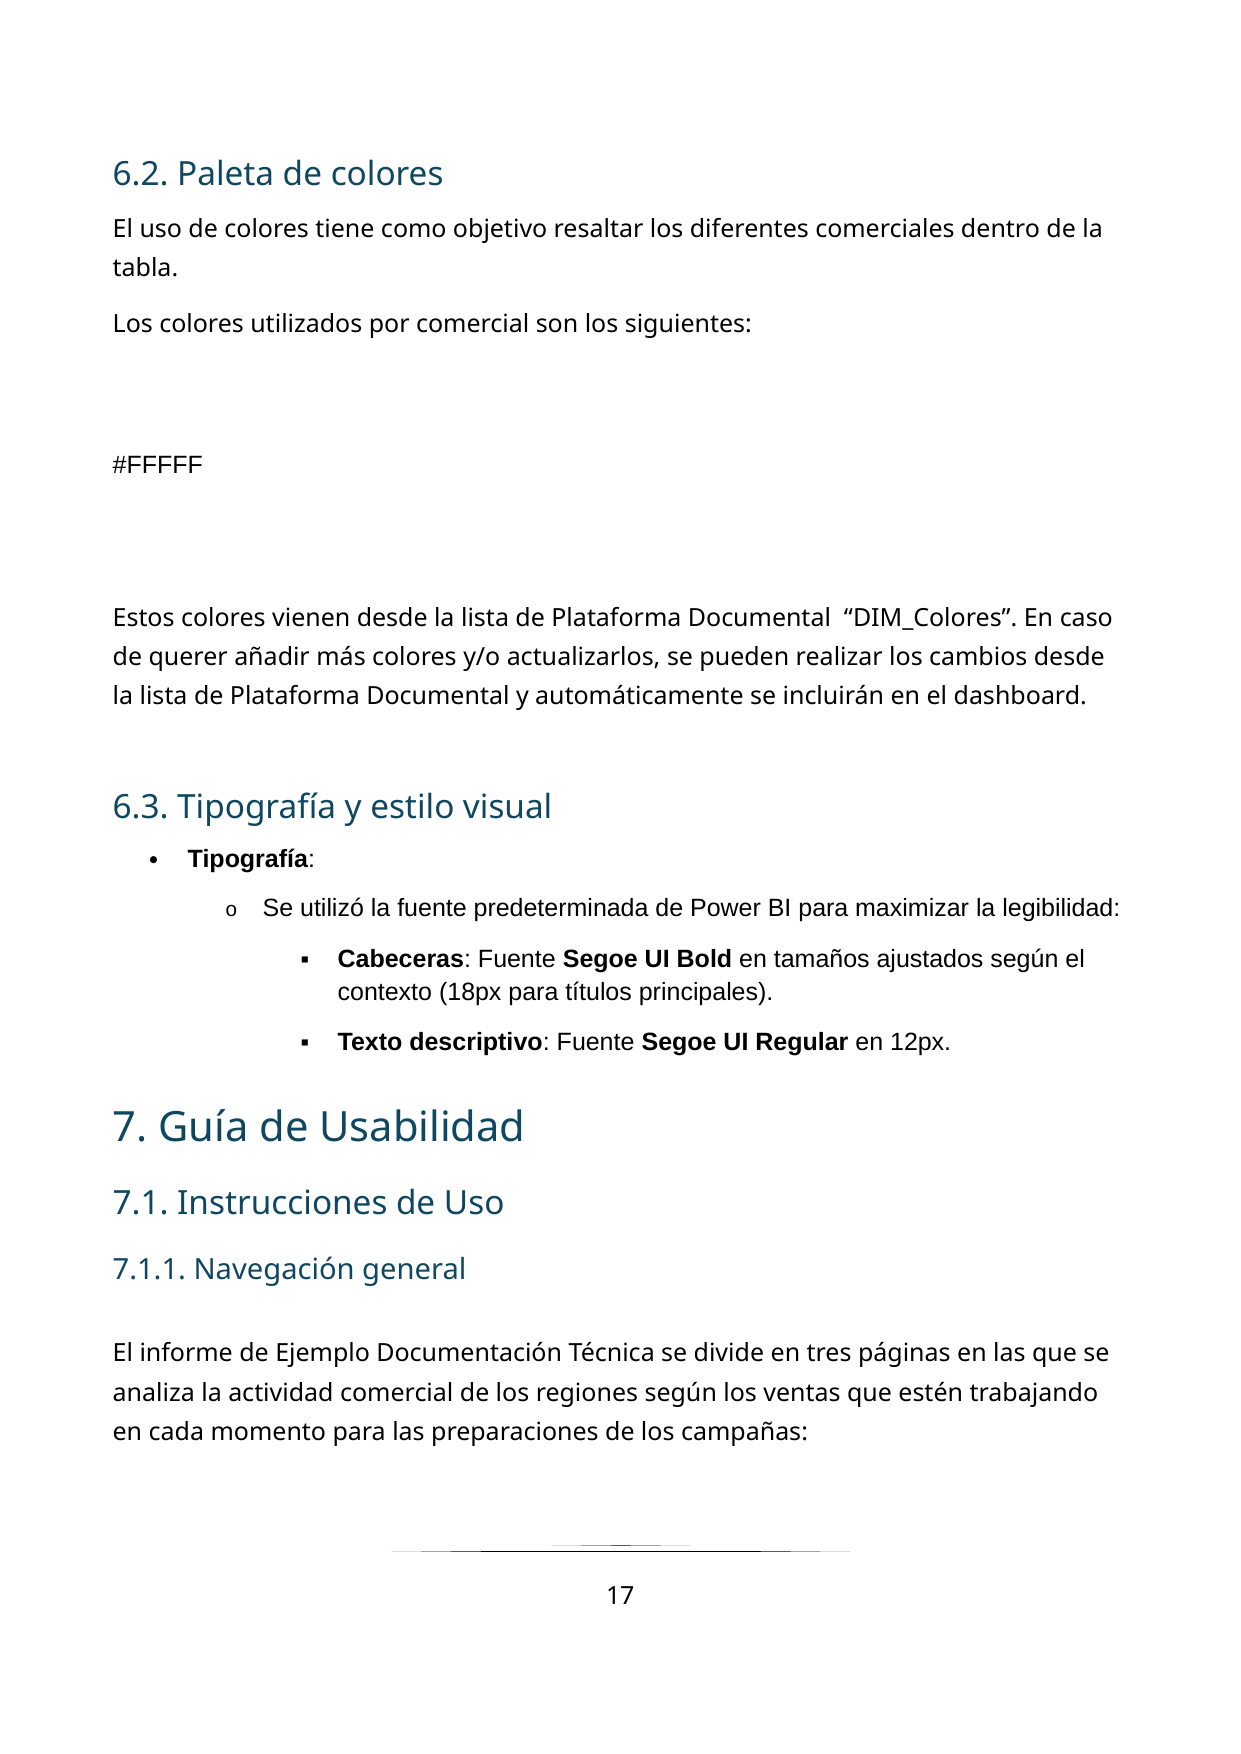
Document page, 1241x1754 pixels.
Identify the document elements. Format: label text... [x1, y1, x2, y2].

subtitle 7.1.1. Navegación general [112, 1248, 1128, 1288]
subtitle 6.2. Paleta de colores [112, 150, 1128, 195]
list Tipografía: [150, 844, 1128, 872]
list Texto descriptivo: Fuente Segoe UI Regular en 12px. [300, 1027, 1128, 1056]
subtitle 7.1. Instrucciones de Uso [112, 1179, 1128, 1224]
text El uso de colores tiene como objetivo resaltar los diferentes comerciales dentro de la tabla. [112, 211, 1128, 284]
list Cabeceras: Fuente Segoe UI Bold en tamaños ajustados según el contexto (18px para títulos principales). [300, 944, 1128, 1006]
subtitle 7. Guía de Usabilidad [112, 1097, 1128, 1154]
subtitle 6.3. Tipografía y estilo visual [112, 783, 1128, 828]
text Los colores utilizados por comercial son los siguientes: [112, 306, 1128, 379]
text El informe de Ejemplo Documentación Técnica se divide en tres páginas en las que se analiza la actividad comercial de los regiones según los ventas que estén trabajando en cada momento para las preparaciones de los campañas: [112, 1335, 1128, 1447]
text #FFFFF [112, 450, 1128, 479]
list Se utilizó la fuente predeterminada de Power BI para maximizar la legibilidad: [225, 893, 1128, 923]
text Estos colores vienen desde la lista de Plataforma Documental “DIM_Colores”. En caso de querer añadir más colores y/o actualizarlos, se pueden realizar los cambios desde la lista de Plataforma Documental y automáticamente se incluirán en el dashboard. [112, 599, 1128, 712]
